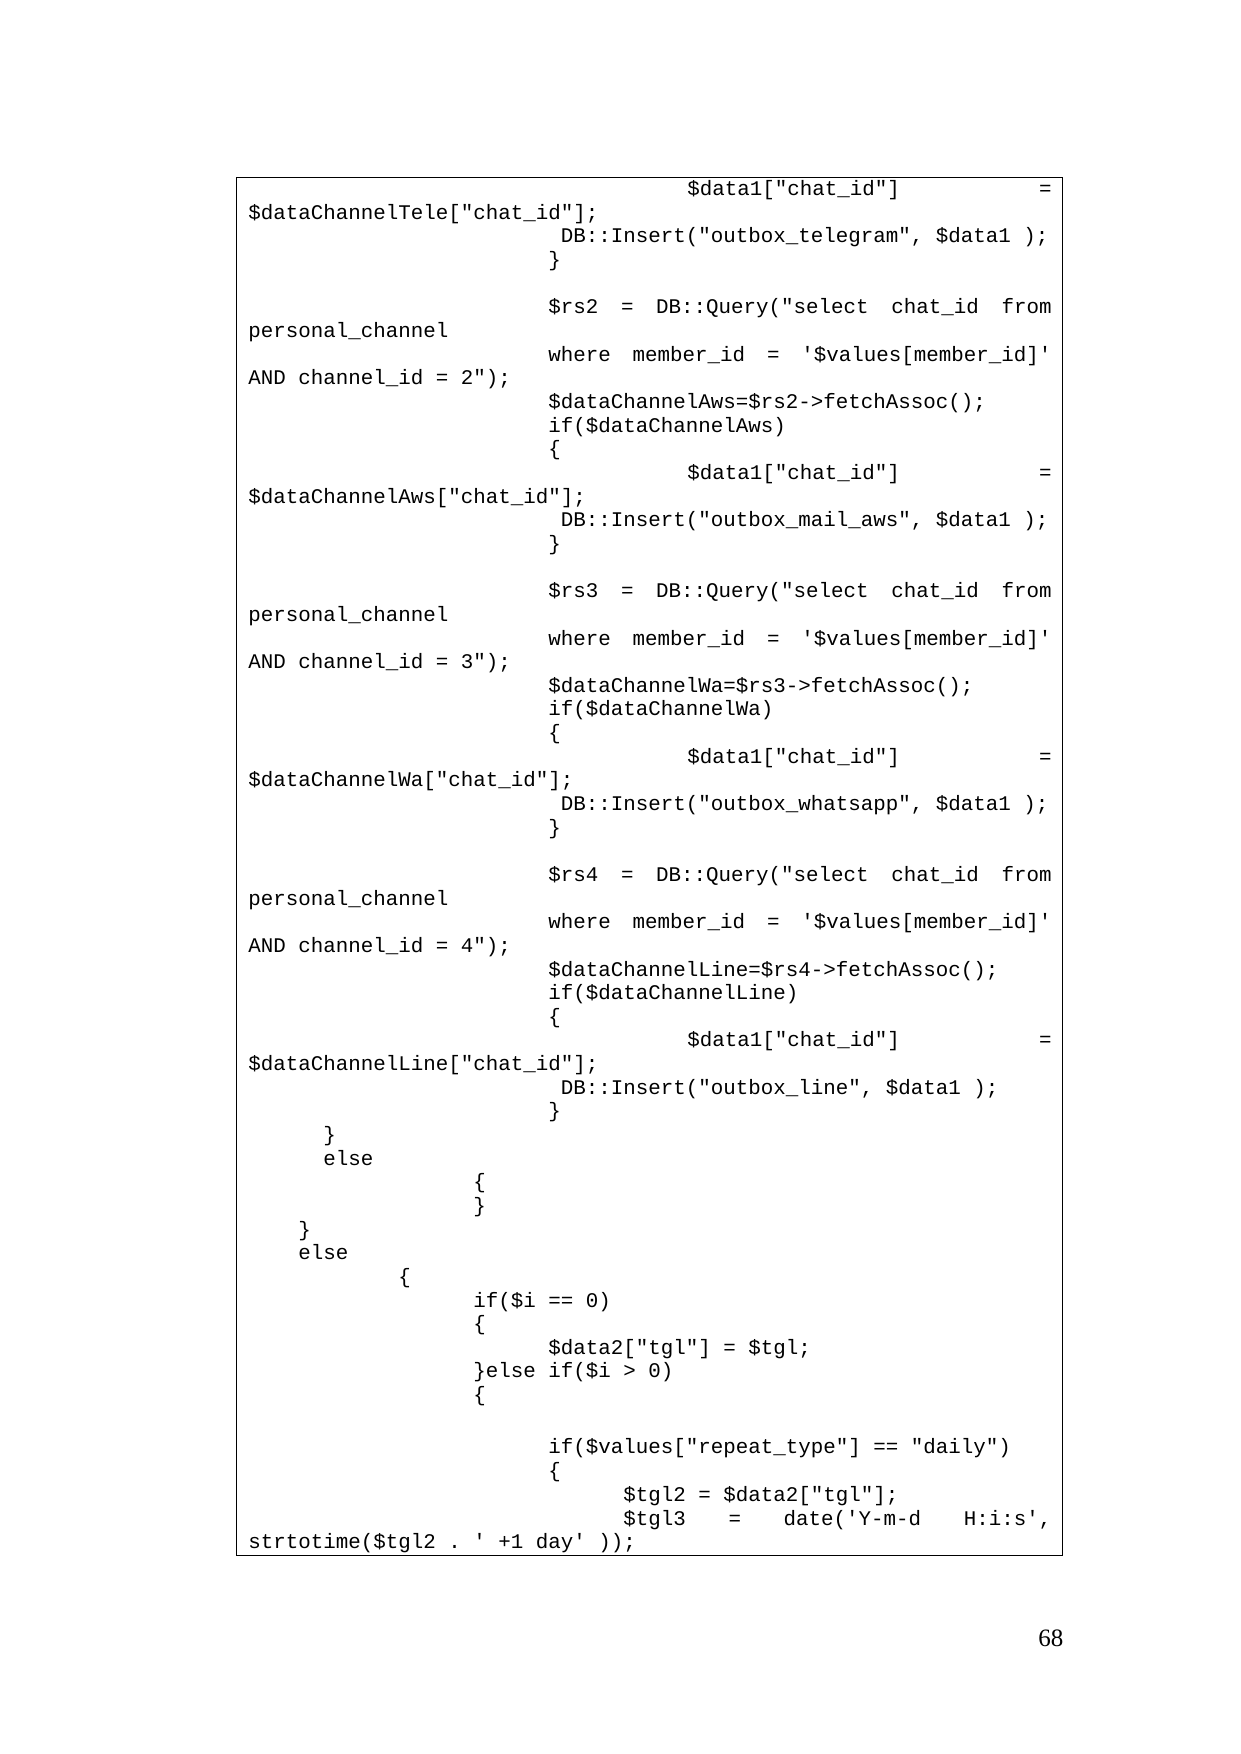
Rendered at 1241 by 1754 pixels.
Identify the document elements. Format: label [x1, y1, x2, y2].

table_header [237, 178, 1062, 1555]
